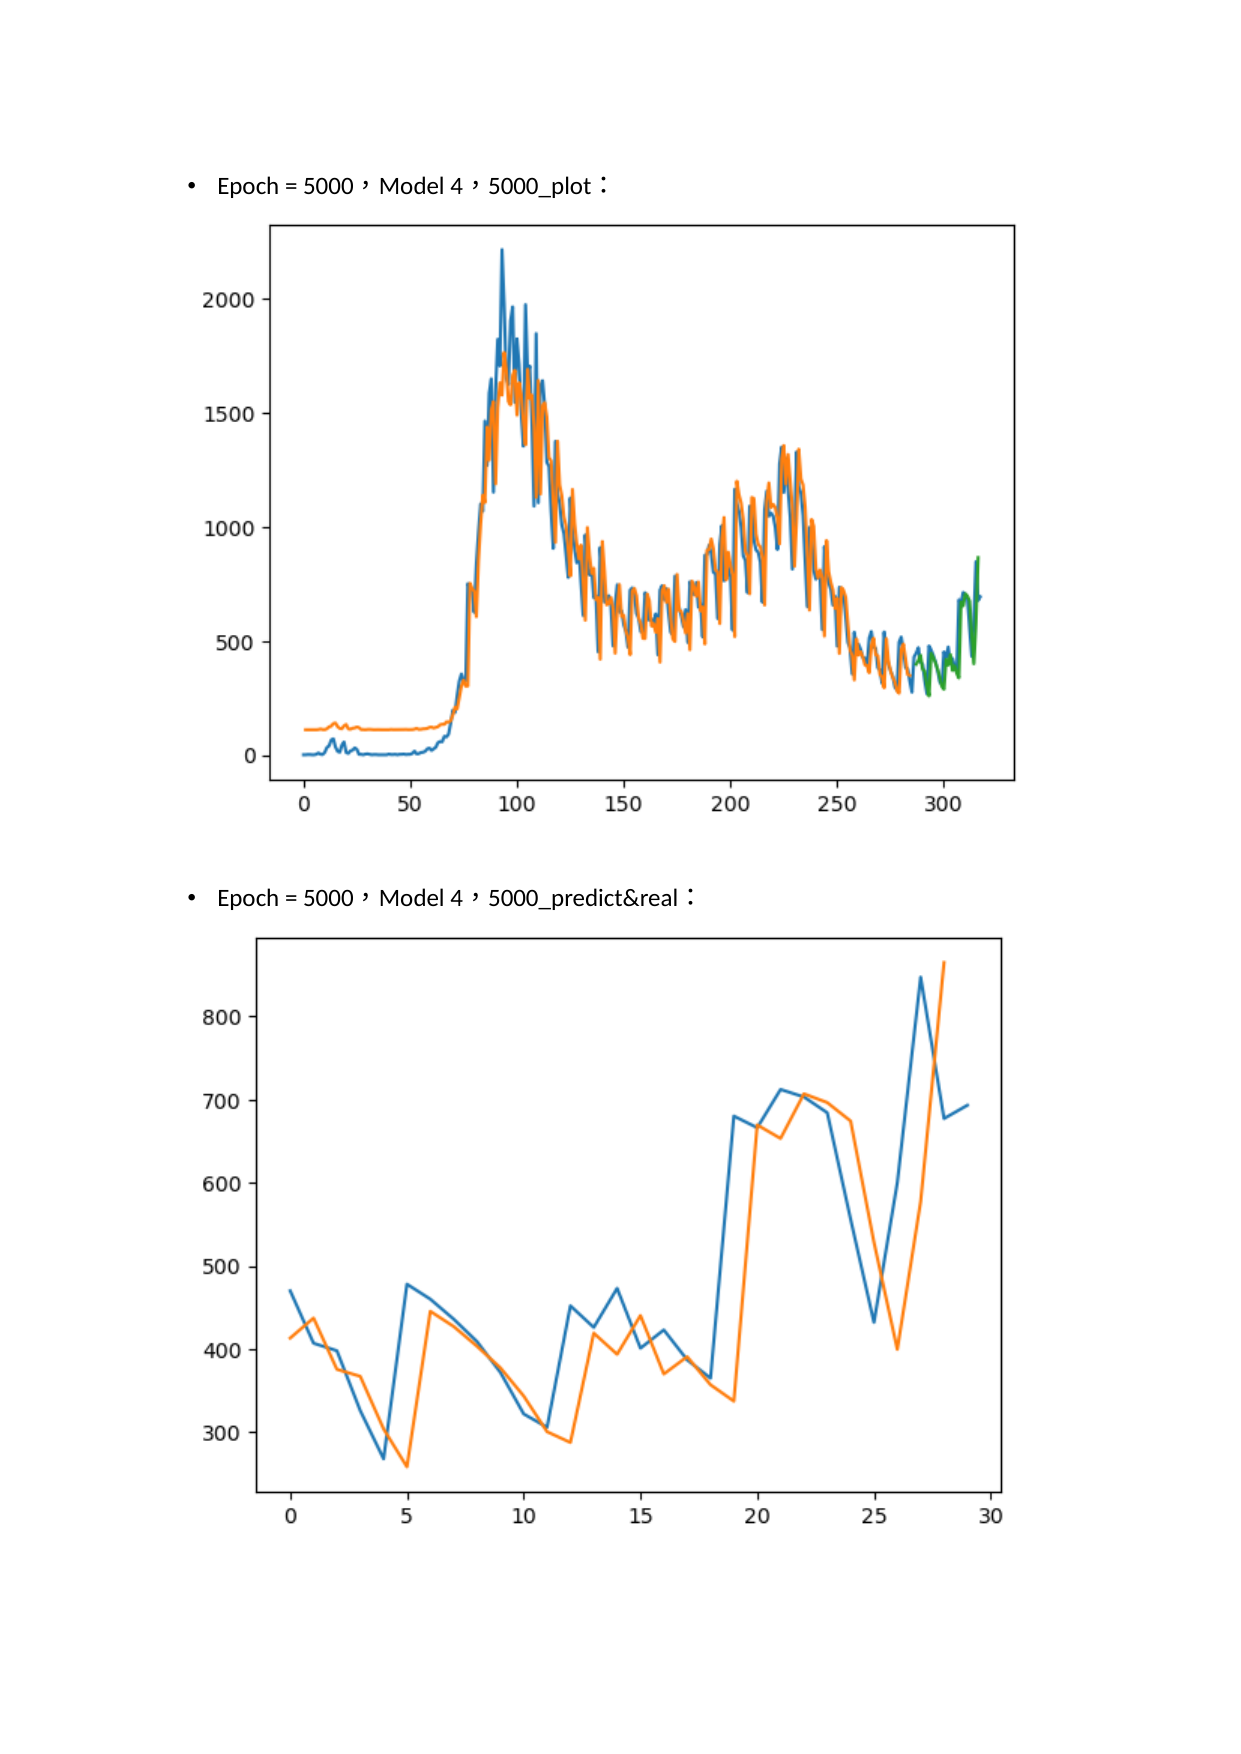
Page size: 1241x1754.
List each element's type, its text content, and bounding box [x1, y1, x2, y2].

list Epoch = 5000，Model 4，5000_predict&real： [187, 877, 1053, 914]
picture [187, 923, 1019, 1543]
list Epoch = 5000，Model 4，5000_plot： [187, 164, 1053, 202]
picture [187, 210, 1029, 831]
